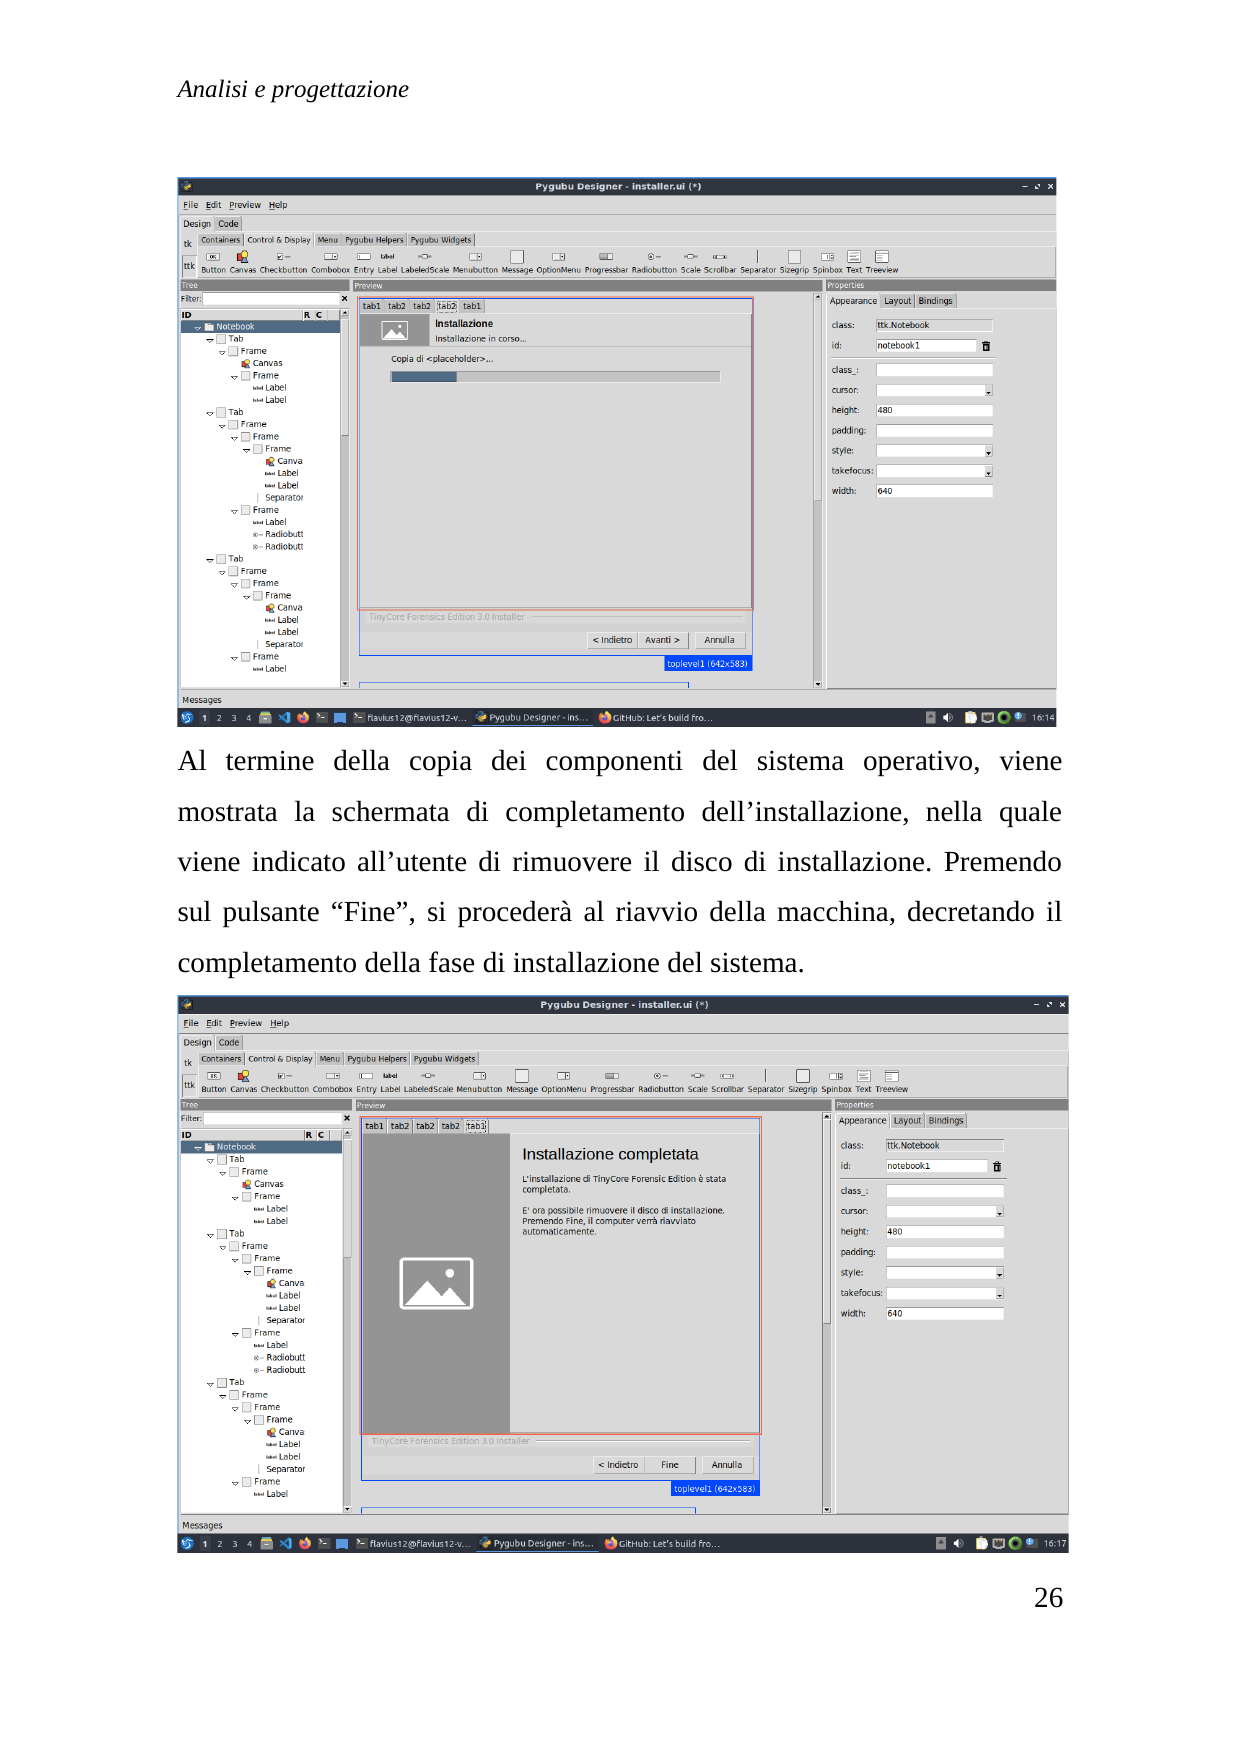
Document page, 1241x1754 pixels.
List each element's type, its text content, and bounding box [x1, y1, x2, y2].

picture [177, 995, 1069, 1553]
text Al termine della copia dei componenti del sistema operativo, viene mostrata la schermata di completamento dell’installazione, nella quale viene indicato all’utente di rimuovere il disco di installazione. Premendo sul pulsante “Fine”, si procederà al riavvio della macchina, decretando il completamento della fase di installazione del sistema. [177, 743, 1063, 978]
picture [177, 177, 1057, 727]
